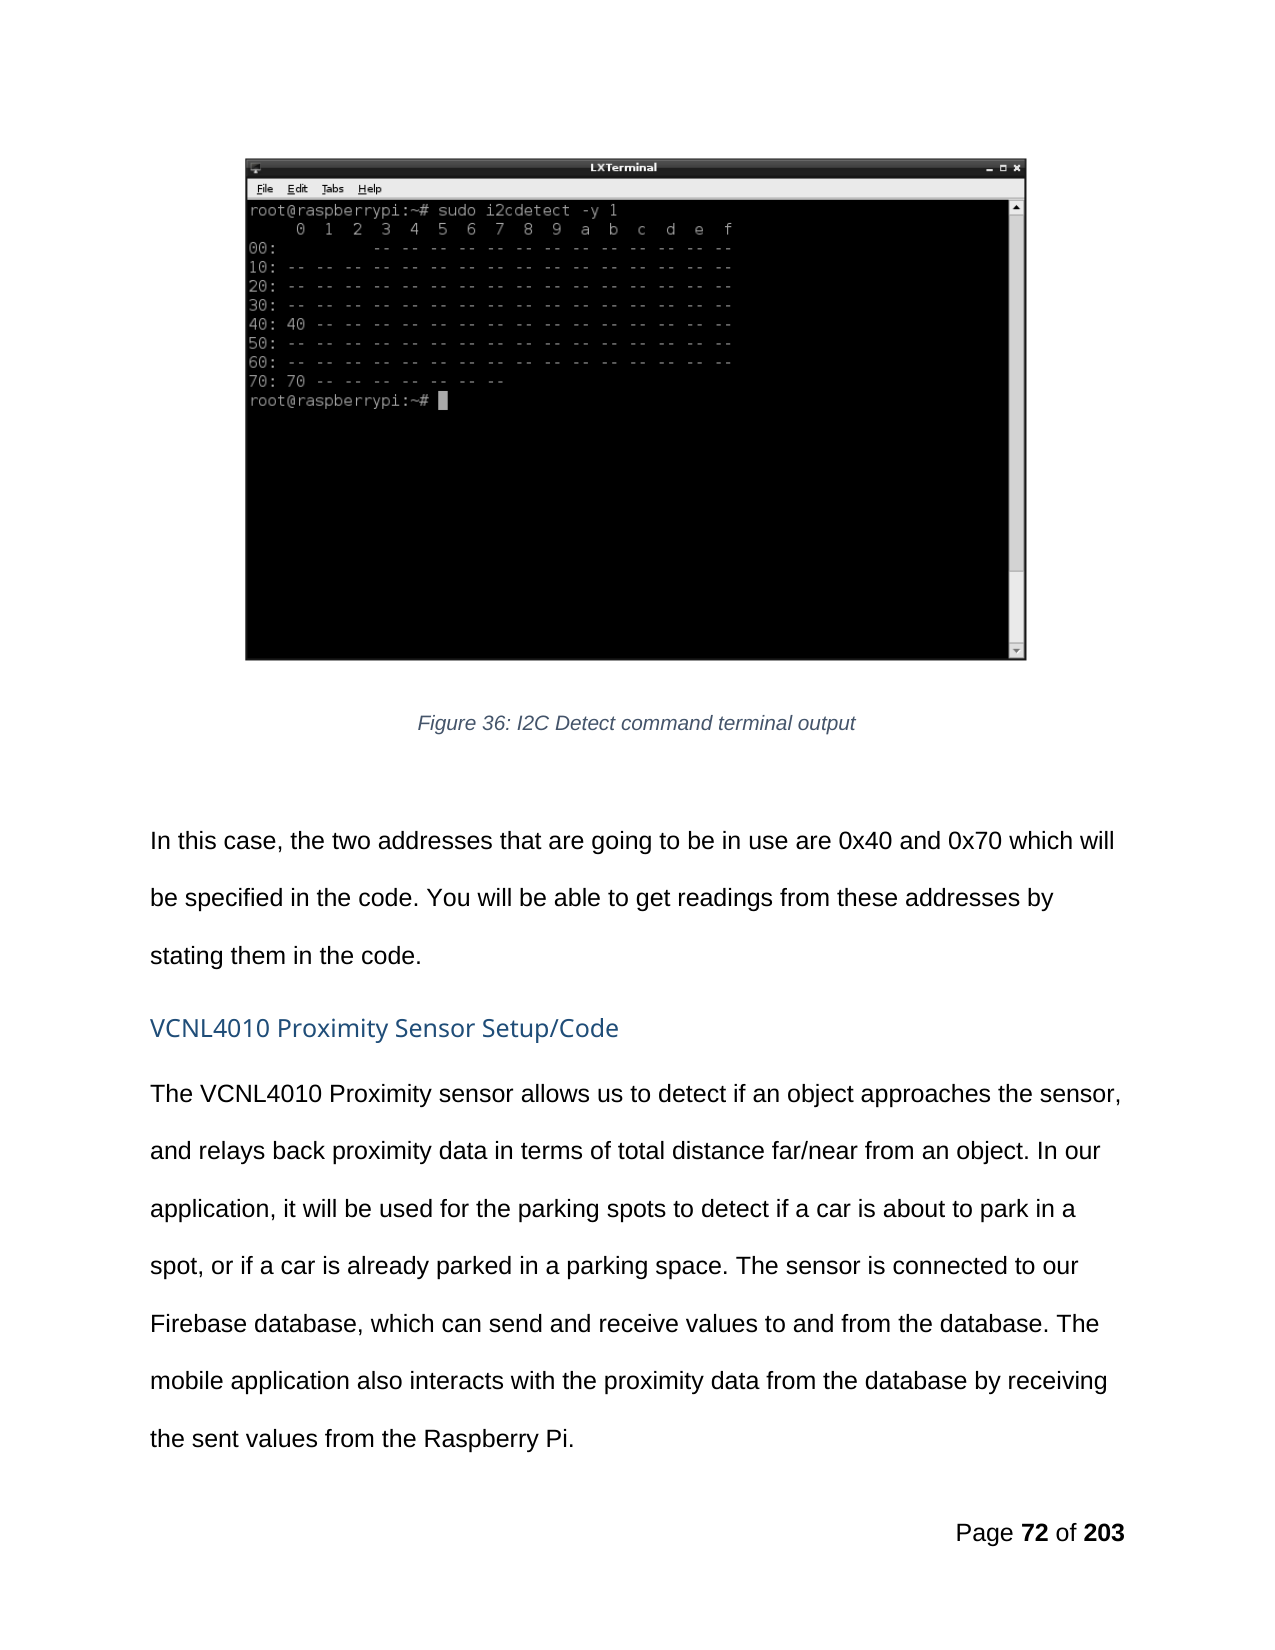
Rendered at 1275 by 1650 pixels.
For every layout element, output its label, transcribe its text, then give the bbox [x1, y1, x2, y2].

picture [239, 150, 1036, 670]
text Figure 36: I2C Detect command terminal output [150, 711, 1125, 735]
text The VCNL4010 Proximity sensor allows us to detect if an object approaches the sensor, and relays back proximity data in terms of total distance far/near from an object. In our application, it will be used for the parking spots to detect if a car is about to park in a spot, or if a car is already parked in a parking space. The sensor is connected to our Firebase database, which can send and receive values to and from the database. The mobile application also interacts with the proximity data from the database by receiving the sent values from the Raspberry Pi. [150, 1079, 1125, 1452]
subtitle VCNL4010 Proximity Sensor Setup/Code [150, 1011, 1125, 1045]
text In this case, the two addresses that are going to be in use are 0x40 and 0x70 which will be specified in the code. You will be able to get readings from these addresses by stating them in the code. [150, 826, 1125, 969]
